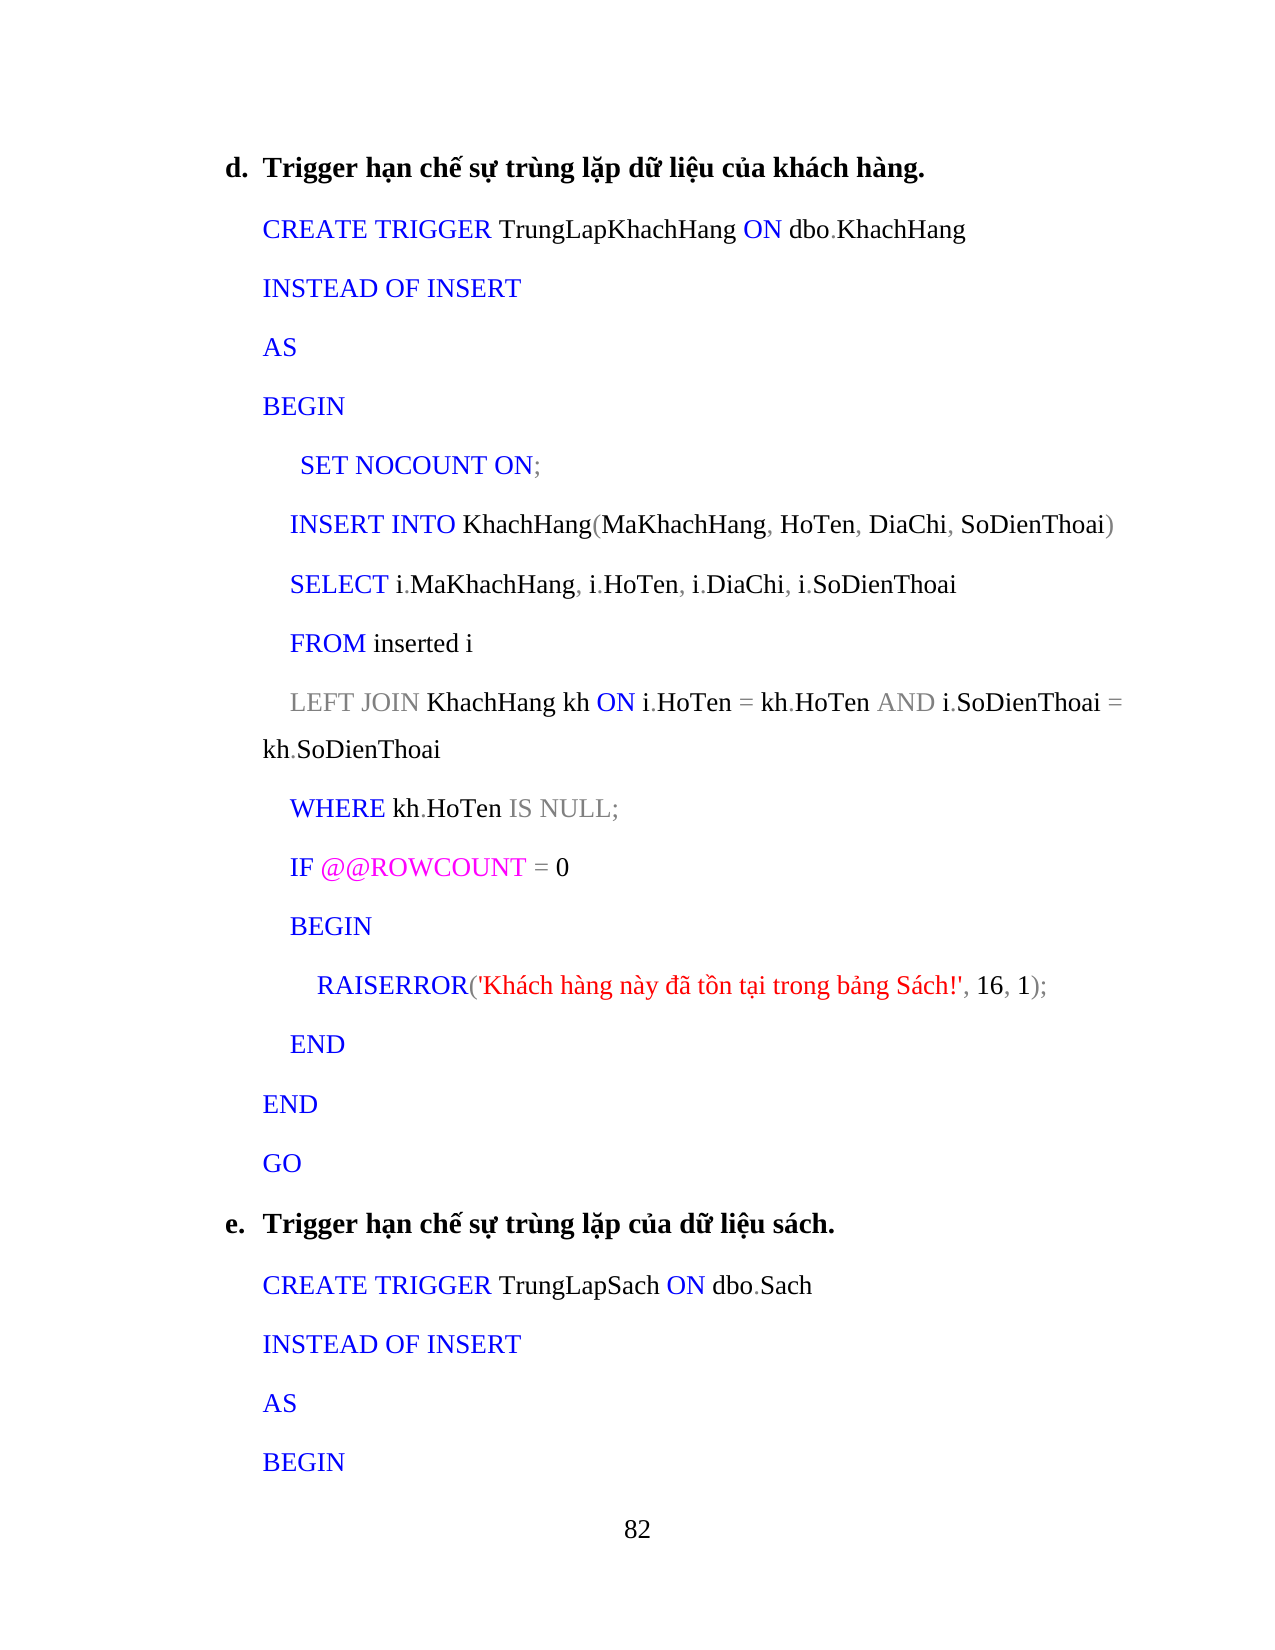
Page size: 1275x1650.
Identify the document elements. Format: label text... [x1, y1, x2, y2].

text CREATE TRIGGER TrungLapKhachHang ON dbo.KhachHang [262, 213, 1125, 244]
list Trigger hạn chế sự trùng lặp dữ liệu của khách hàng. [225, 150, 1125, 183]
list Trigger hạn chế sự trùng lặp của dữ liệu sách. [225, 1206, 1125, 1240]
text INSTEAD OF INSERT [262, 272, 1125, 303]
text AS [262, 1387, 1125, 1418]
text AS [262, 331, 1125, 362]
text BEGIN [262, 1446, 1125, 1478]
text END [262, 1088, 1125, 1119]
text BEGIN [262, 910, 1125, 941]
text BEGIN [262, 390, 1125, 421]
text SELECT i.MaKhachHang, i.HoTen, i.DiaChi, i.SoDienThoai [262, 568, 1125, 599]
text END [262, 1029, 1125, 1060]
text INSERT INTO KhachHang(MaKhachHang, HoTen, DiaChi, SoDienThoai) [262, 509, 1125, 540]
text IF @@ROWCOUNT = 0 [262, 851, 1125, 882]
text GO [262, 1147, 1125, 1178]
text SET NOCOUNT ON; [262, 449, 1125, 481]
text INSTEAD OF INSERT [262, 1328, 1125, 1359]
text RAISERROR('Khách hàng này đã tồn tại trong bảng Sách!', 16, 1); [262, 969, 1125, 1001]
text LEFT JOIN KhachHang kh ON i.HoTen = kh.HoTen AND i.SoDienThoai = kh.SoDienThoai [262, 686, 1125, 764]
text CREATE TRIGGER TrungLapSach ON dbo.Sach [262, 1269, 1125, 1300]
text FROM inserted i [262, 627, 1125, 658]
text WHERE kh.HoTen IS NULL; [262, 792, 1125, 823]
